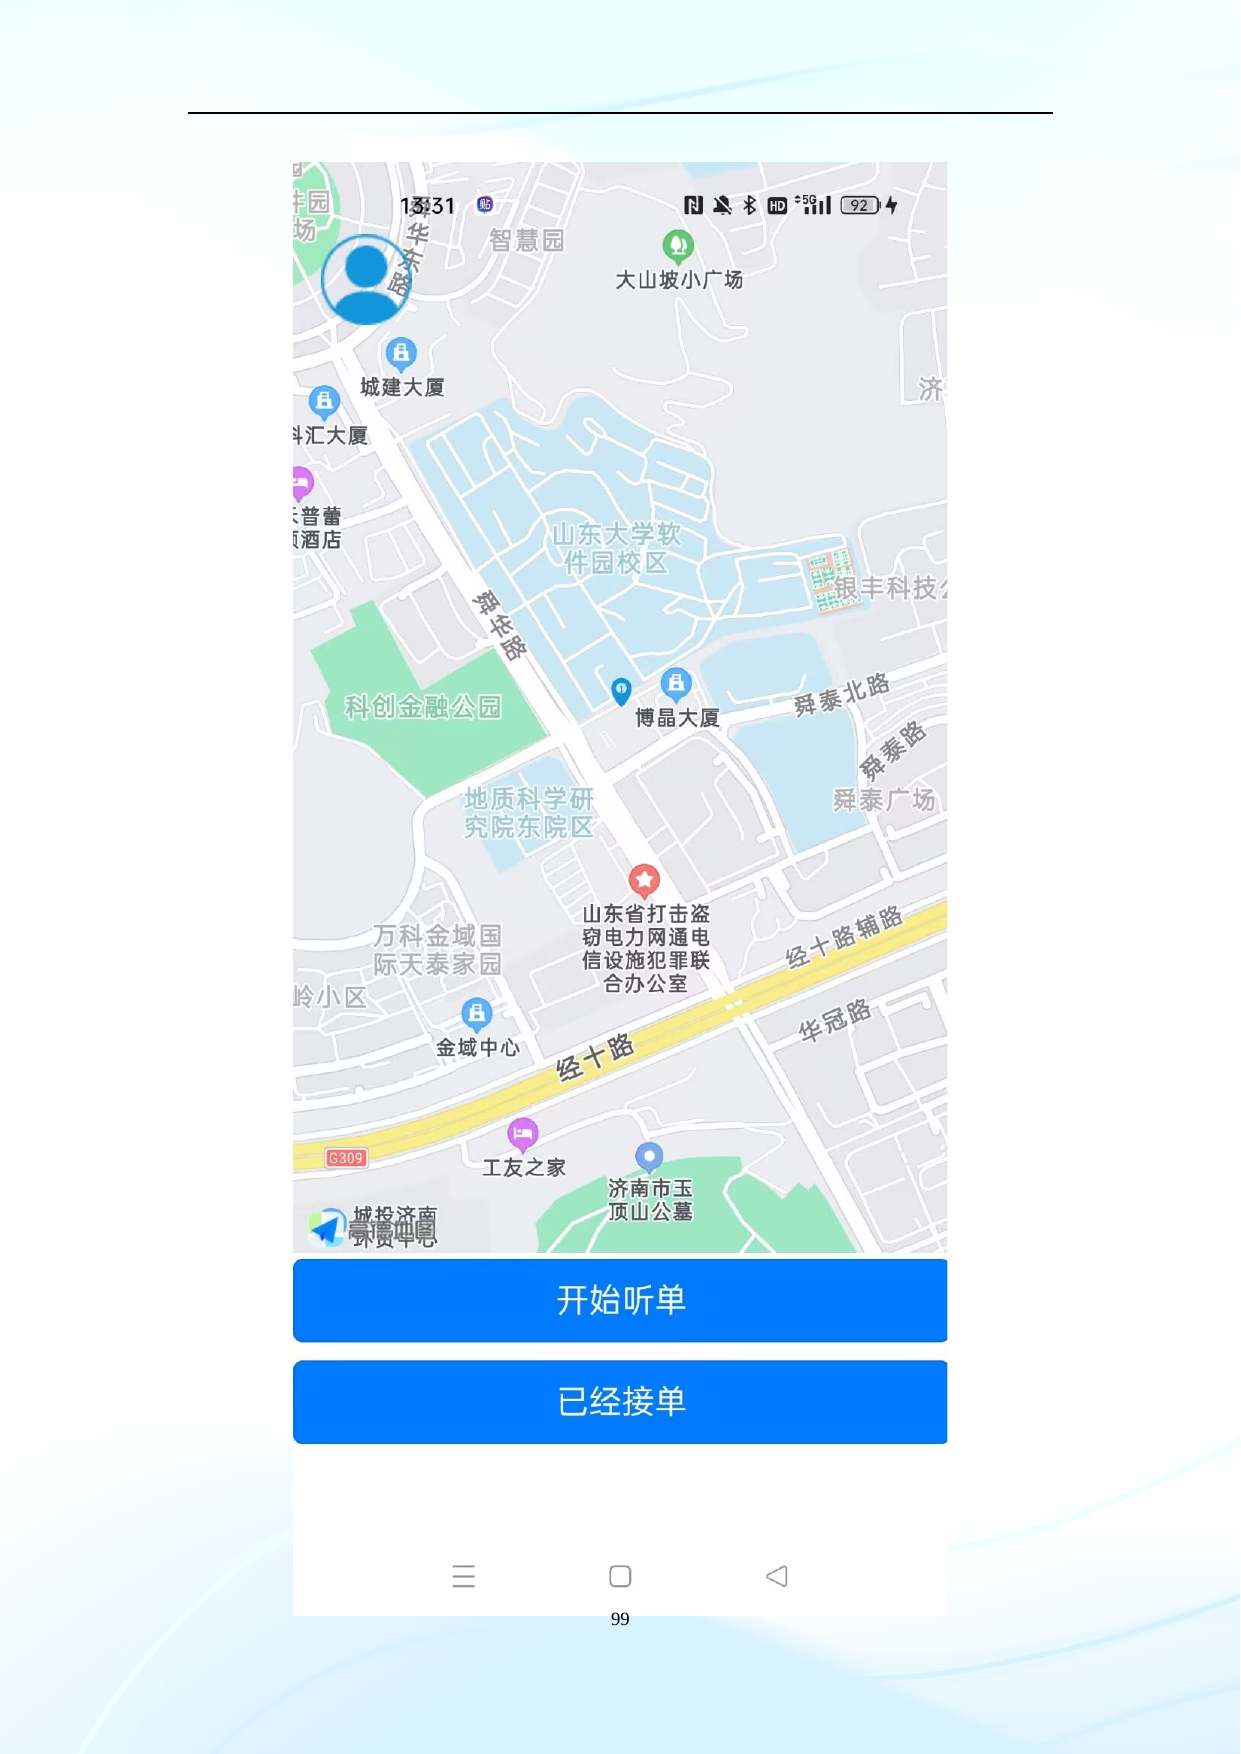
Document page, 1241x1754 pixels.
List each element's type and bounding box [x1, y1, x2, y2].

picture [293, 162, 948, 1616]
